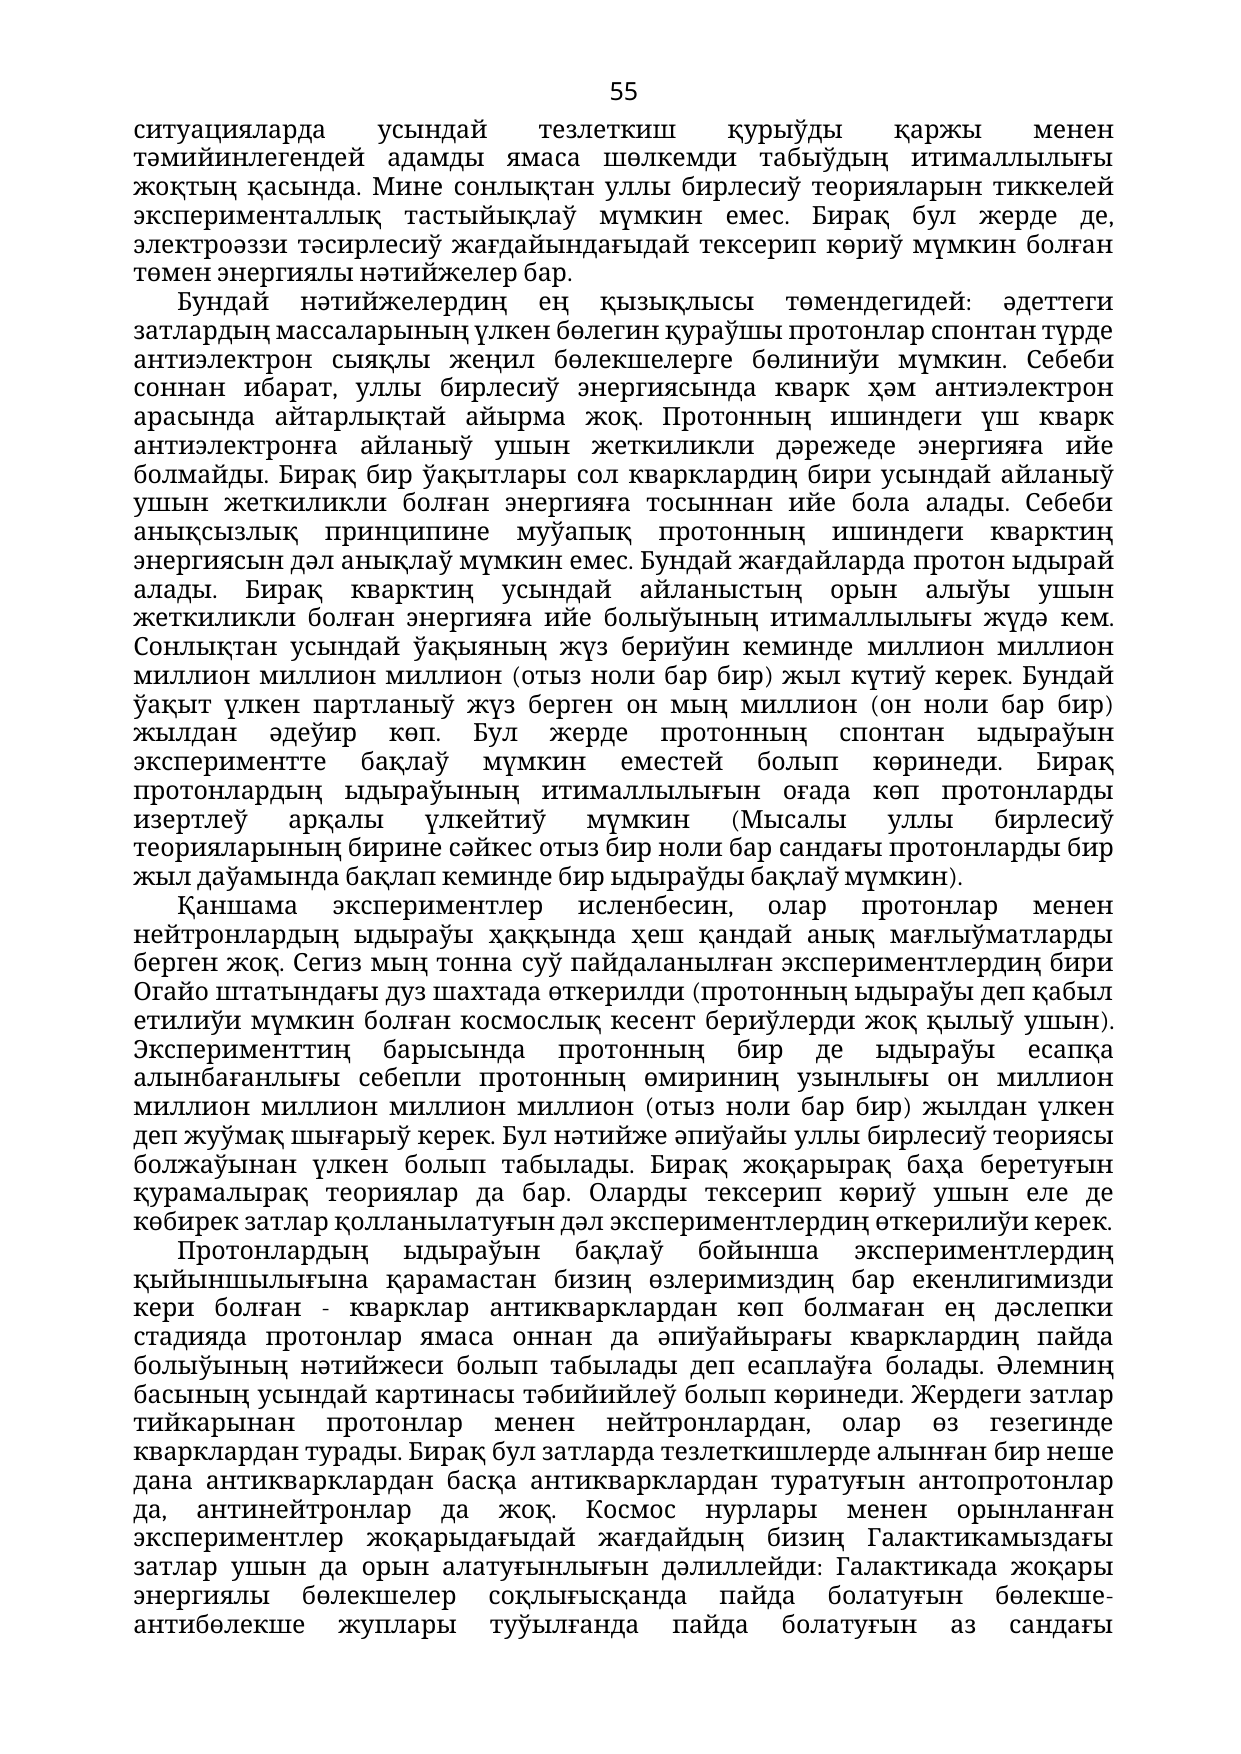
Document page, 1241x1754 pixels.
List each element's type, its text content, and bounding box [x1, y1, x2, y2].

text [133, 1237, 1114, 1639]
text Бундай нәтийжелердиң ең қызықлысы төмендегидей: әдеттеги затлардың массаларының үлкен бөлегин қураўшы протонлар спонтан түрде антиэлектрон сыяқлы жеңил бөлекшелерге бөлиниўи мүмкин. Себеби соннан ибарат, уллы бирлесиў энергиясында кварк ҳәм антиэлектрон арасында айтарлықтай айырма жоқ. Протонның ишиндеги үш кварк антиэлектронға айланыў ушын жеткиликли дәрежеде энергияға ийе болмайды. Бирақ бир ўақытлары сол кварклардиң бири усындай айланыў ушын жеткиликли болған энергияға тосыннан ийе бола алады. Себеби анықсызлық принципине муўапық протонның ишиндеги кварктиң энергиясын дәл анықлаў мүмкин емес. Бундай жағдайларда протон ыдырай алады. Бирақ кварктиң усындай айланыстың орын алыўы ушын жеткиликли болған энергияға ийе болыўының итималлылығы жүдә кем. Сонлықтан усындай ўақыяның жүз бериўин кеминде миллион миллион миллион миллион миллион (отыз ноли бар бир) жыл күтиў керек. Бундай ўақыт үлкен партланыў жүз берген он мың миллион (он ноли бар бир) жылдан әдеўир көп. Бул жерде протонның спонтан ыдыраўын экспериментте бақлаў мүмкин еместей болып көринеди. Бирақ протонлардың ыдыраўының итималлылығын оғада көп протонларды изертлеў арқалы үлкейтиў мүмкин (Мысалы уллы бирлесиў теорияларының бирине сәйкес отыз бир ноли бар сандағы протонларды бир жыл даўамында бақлап кеминде бир ыдыраўды бақлаў мүмкин). [133, 288, 1114, 892]
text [133, 116, 1114, 288]
text Қаншама экспериментлер исленбесин, олар протонлар менен нейтронлардың ыдыраўы ҳаққында ҳеш қандай анық мағлыўматларды берген жоқ. Сегиз мың тонна суў пайдаланылған экспериментлердиң бири Огайо штатындағы дуз шахтада өткерилди (протонның ыдыраўы деп қабыл етилиўи мүмкин болған космослық кесент бериўлерди жоқ қылыў ушын). Эксперименттиң барысында протонның бир де ыдыраўы есапқа алынбағанлығы себепли протонның өмириниң узынлығы он миллион миллион миллион миллион миллион (отыз ноли бар бир) жылдан үлкен деп жуўмақ шығарыў керек. Бул нәтийже әпиўайы уллы бирлесиў теориясы болжаўынан үлкен болып табылады. Бирақ жоқарырақ баҳа беретуғын қурамалырақ теориялар да бар. Оларды тексерип көриў ушын еле де көбирек затлар қолланылатуғын дәл экспериментлердиң өткерилиўи керек. [133, 892, 1114, 1237]
